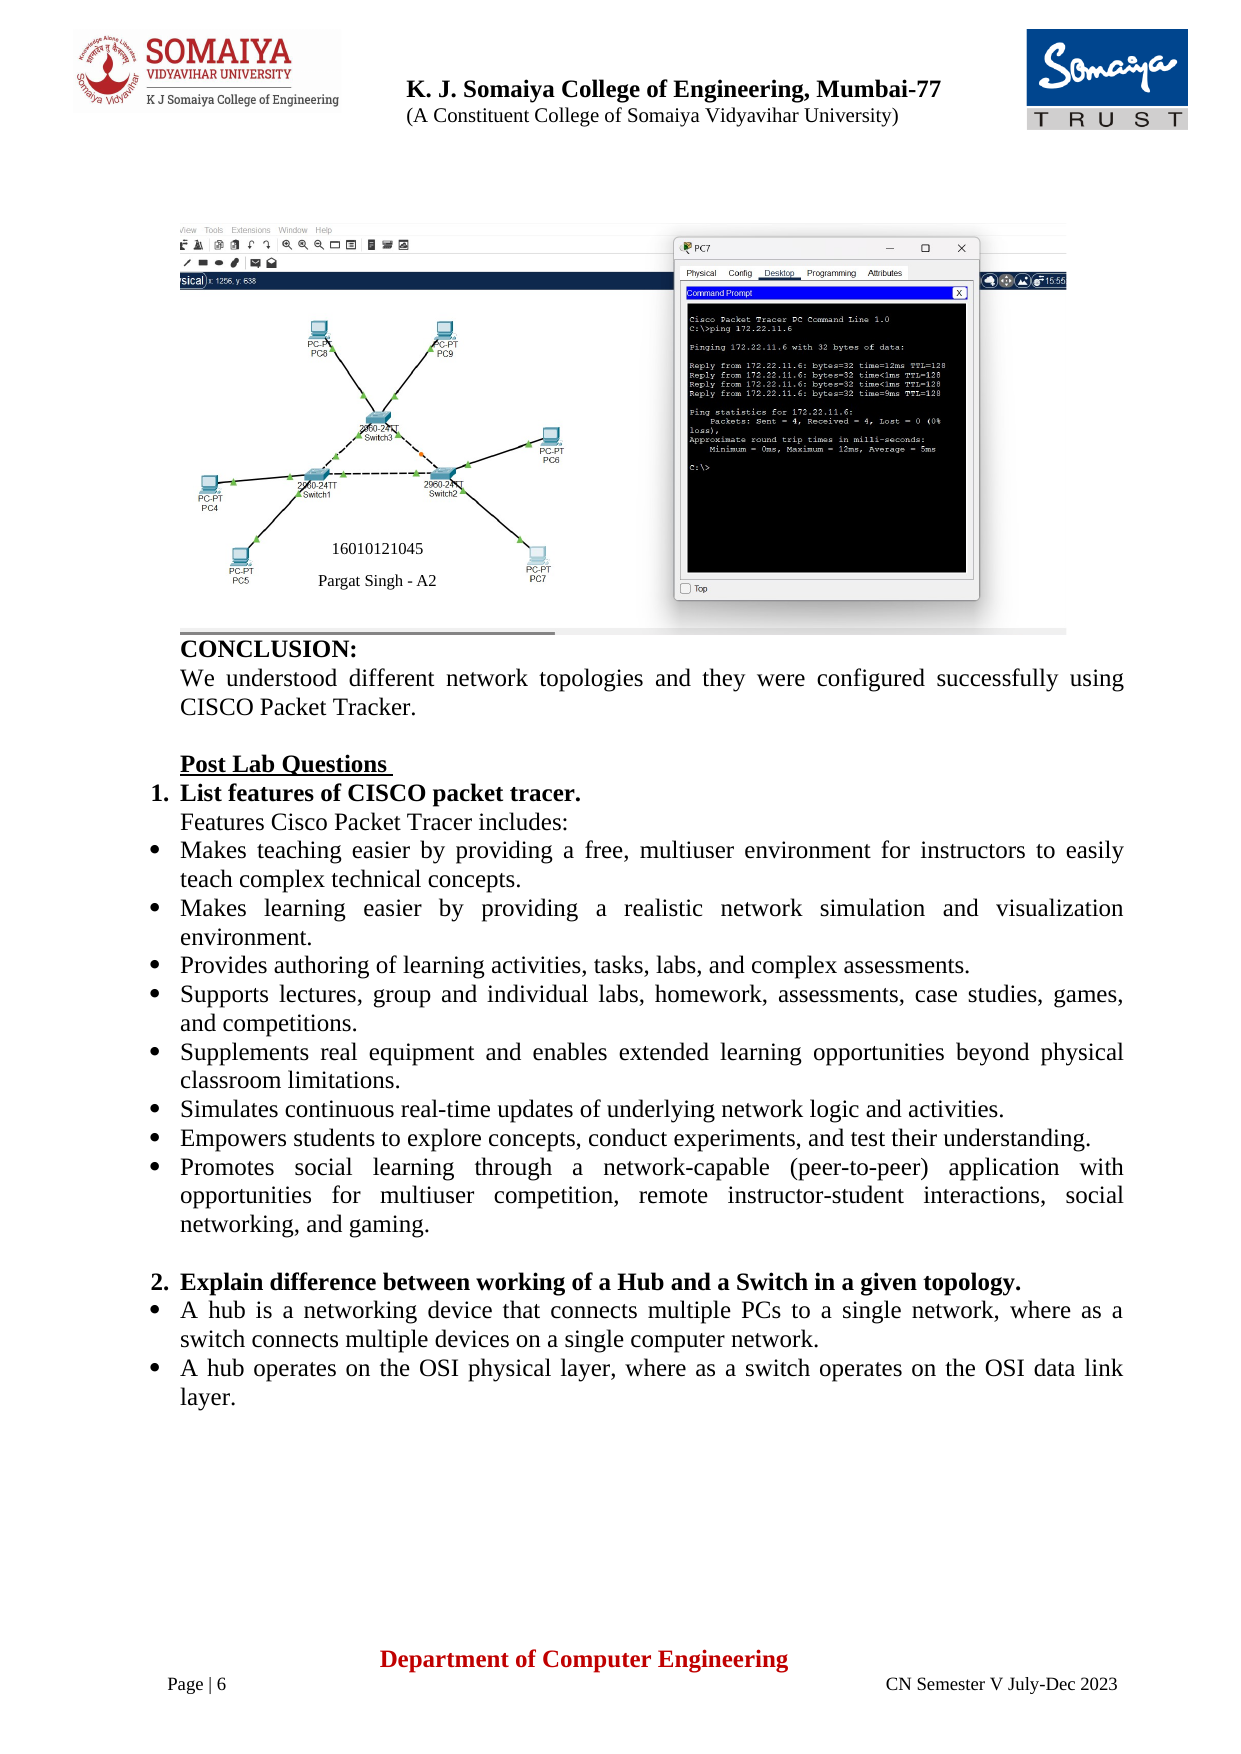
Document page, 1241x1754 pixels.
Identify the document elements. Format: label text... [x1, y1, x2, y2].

picture [72, 29, 342, 113]
list Simulates continuous real-time updates of underlying network logic and activities. [150, 1094, 1125, 1123]
list A hub is a networking device that connects multiple PCs to a single network, where as a switch connects multiple devices on a single computer network. [150, 1296, 1125, 1353]
text Post Lab Questions [180, 749, 1165, 778]
list Explain difference between working of a Hub and a Switch in a given topology. [150, 1267, 1165, 1296]
list Provides authoring of learning activities, tasks, labs, and complex assessments. [150, 951, 1125, 979]
list Promotes social learning through a network-capable (peer-to-peer) application with opportunities for multiuser competition, remote instructor-student interactions, social networking, and gaming. [150, 1152, 1125, 1238]
picture [1026, 29, 1188, 130]
picture [180, 223, 1067, 635]
list Supports lectures, group and individual labs, homework, assessments, case studies, games, and competitions. [150, 979, 1125, 1037]
text Features Cisco Packet Tracer includes: [180, 807, 1165, 836]
list List features of CISCO packet tracer. [150, 778, 1165, 807]
list Makes teaching easier by providing a free, multiuser environment for instructors to easily teach complex technical concepts. [150, 836, 1125, 893]
list A hub operates on the OSI physical layer, where as a switch operates on the OSI data link layer. [150, 1353, 1125, 1411]
text CONCLUSION: [180, 634, 1165, 663]
text We understood different network topologies and they were configured successfully using CISCO Packet Tracker. [180, 663, 1125, 721]
list Empowers students to explore concepts, conduct experiments, and test their understanding. [150, 1123, 1125, 1152]
list Makes learning easier by providing a realistic network simulation and visualization environment. [150, 893, 1125, 951]
list Supplements real equipment and enables extended learning opportunities beyond physical classroom limitations. [150, 1037, 1125, 1094]
